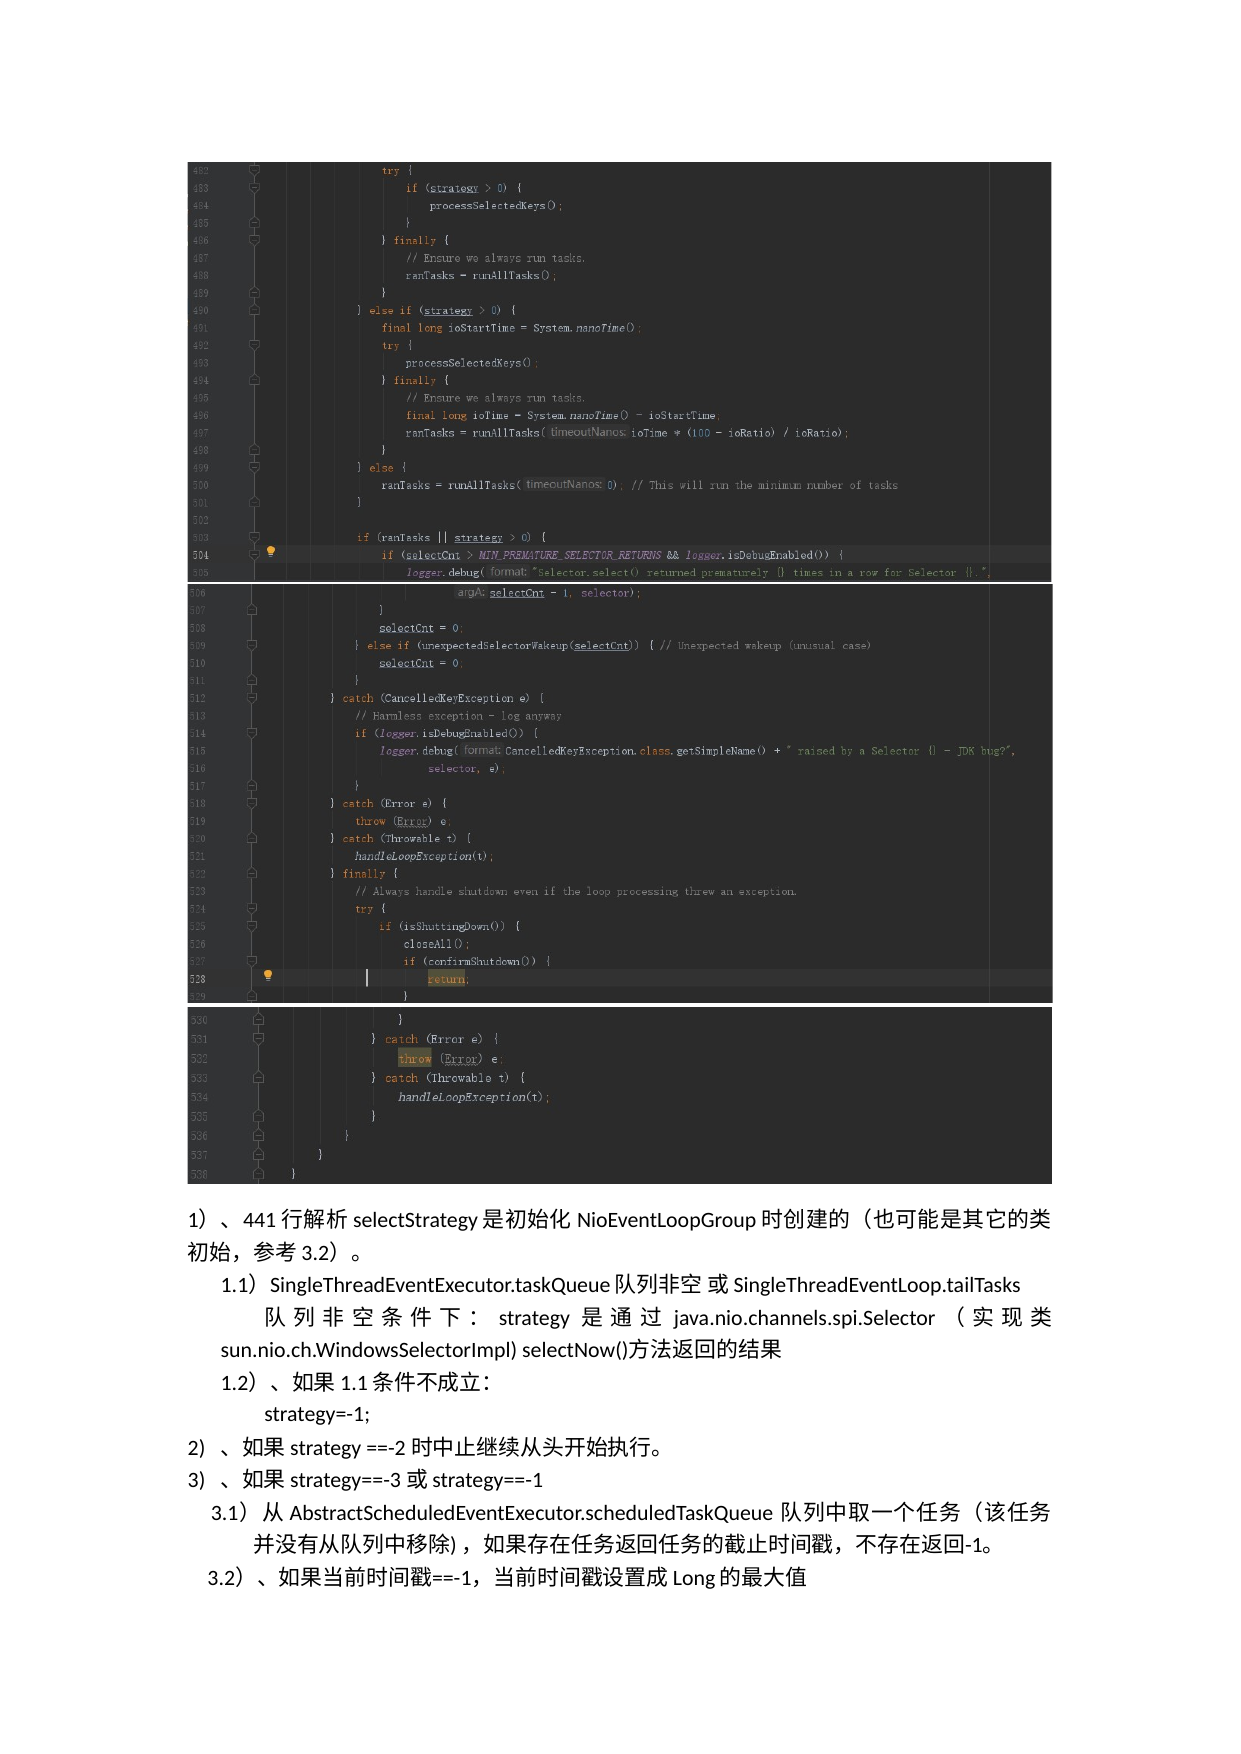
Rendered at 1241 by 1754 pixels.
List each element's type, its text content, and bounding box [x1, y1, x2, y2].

picture [187, 584, 1053, 1003]
text 队列非空条件下：strategy是通过java.nio.channels.spi.Selector（实现类sun.nio.ch.WindowsSelectorImpl) selectNow()方法返回的结果 [220, 1299, 1053, 1364]
list 、如果strategy ==-2 时中止继续从头开始执行。 [187, 1429, 1053, 1462]
picture [187, 1007, 1052, 1184]
list 、441行解析selectStrategy是初始化NioEventLoopGroup时创建的（也可能是其它的类初始，参考3.2）。 [187, 1202, 1053, 1267]
text strategy=-1; [220, 1397, 1053, 1429]
list SingleThreadEventExecutor.taskQueue队列非空 或SingleThreadEventLoop.tailTasks [220, 1267, 1053, 1299]
list 、如果1.1条件不成立： [220, 1364, 1053, 1397]
text 3.2）、如果当前时间戳==-1，当前时间戳设置成Long的最大值 [187, 1559, 1053, 1592]
picture [187, 162, 1052, 582]
text 3.1）从AbstractScheduledEventExecutor.scheduledTaskQueue 队列中取一个任务（该任务并没有从队列中移除) ，如果存在任务返回任务的截止时间戳，不存在返回-1。 [187, 1494, 1053, 1559]
list 、如果strategy==-3 或strategy==-1 [187, 1462, 1053, 1494]
